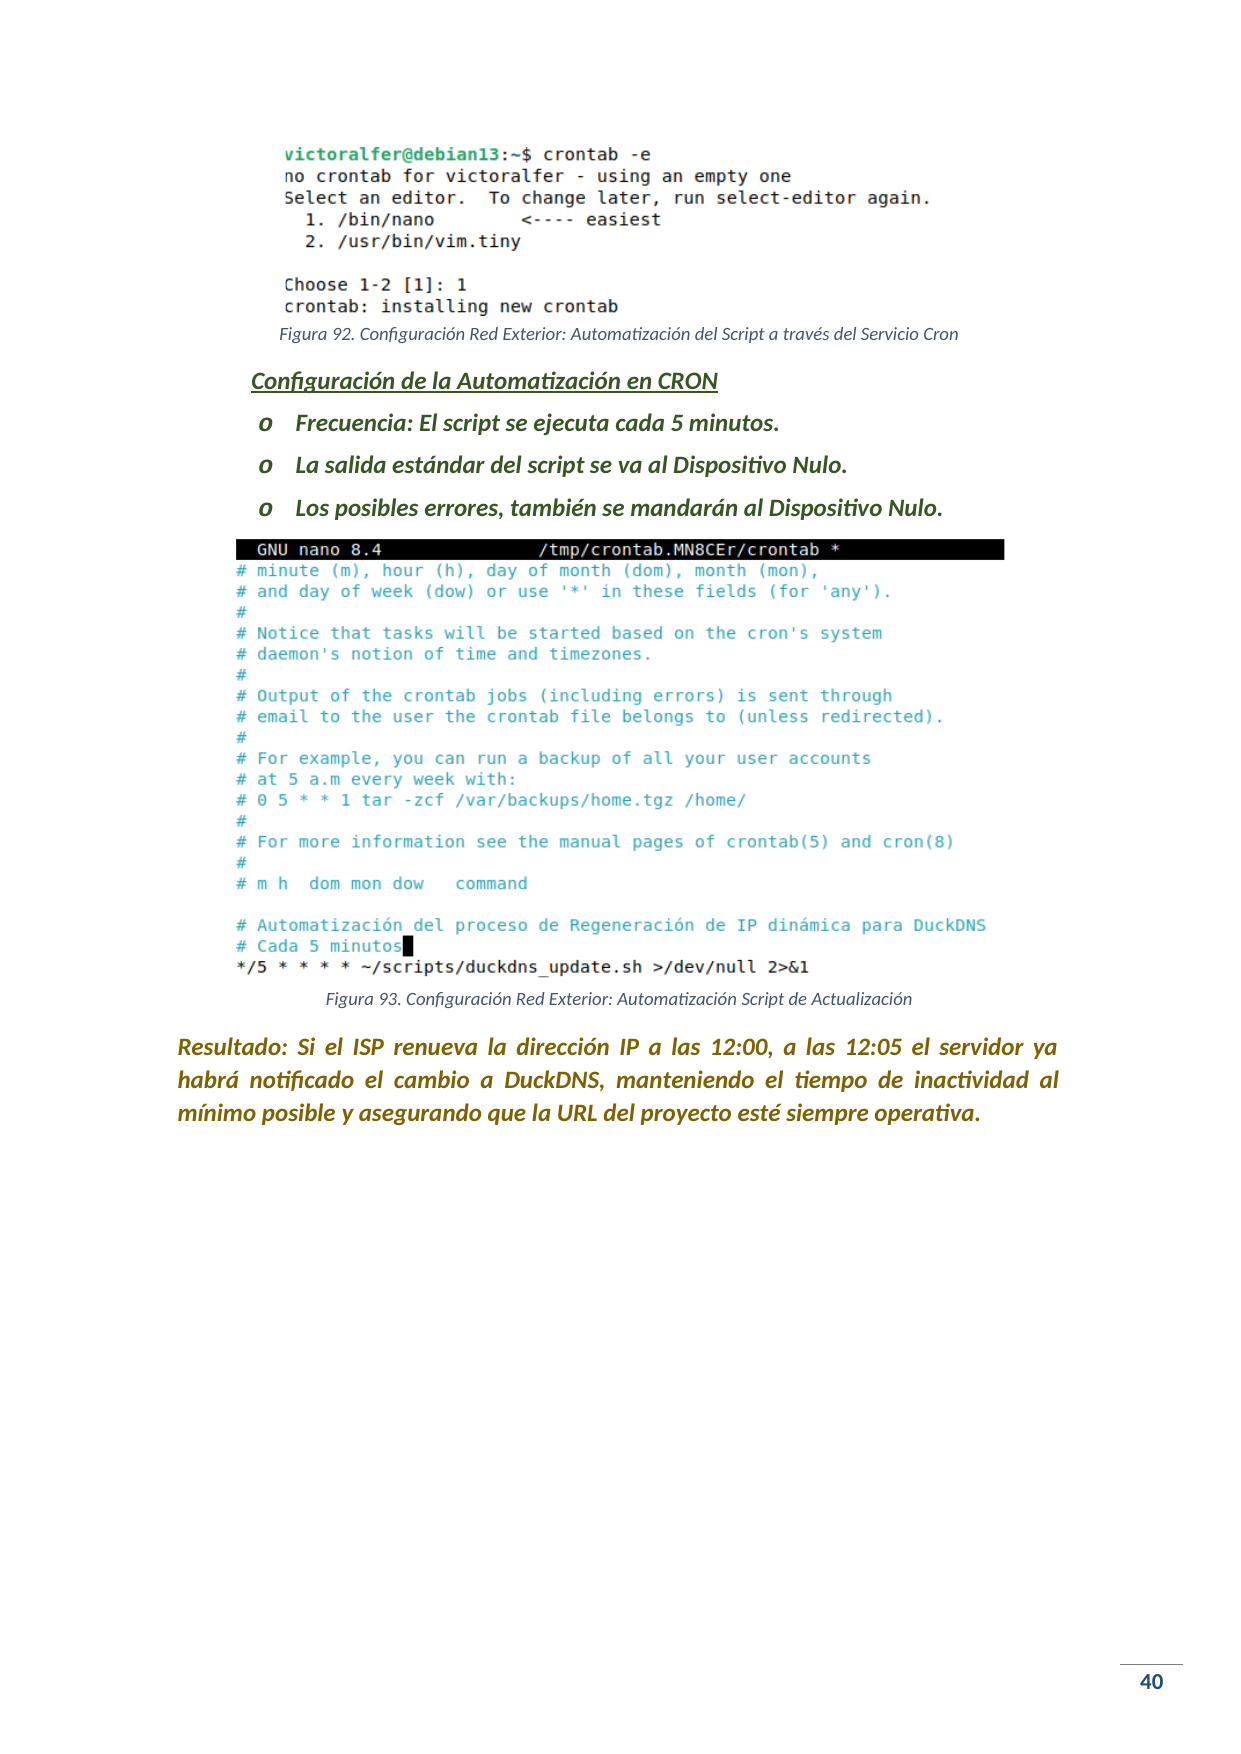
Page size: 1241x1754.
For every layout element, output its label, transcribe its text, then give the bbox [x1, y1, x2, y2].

picture [285, 147, 955, 316]
text Configuración de la Automatización en CRON [177, 365, 1063, 396]
text Resultado: Si el ISP renueva la dirección IP a las 12:00, a las 12:05 el servidor ya habrá notificado el cambio a DuckDNS, manteniendo el tiempo de inactividad al mínimo posible y asegurando que la URL del proyecto esté siempre operativa. [177, 1031, 1063, 1128]
list La salida estándar del script se va al Dispositivo Nulo. [258, 449, 1063, 481]
list Frecuencia: El script se ejecuta cada 5 minutos. [258, 407, 1063, 438]
list Los posibles errores, también se mandarán al Dispositivo Nulo. [258, 492, 1063, 524]
picture [236, 538, 1005, 982]
